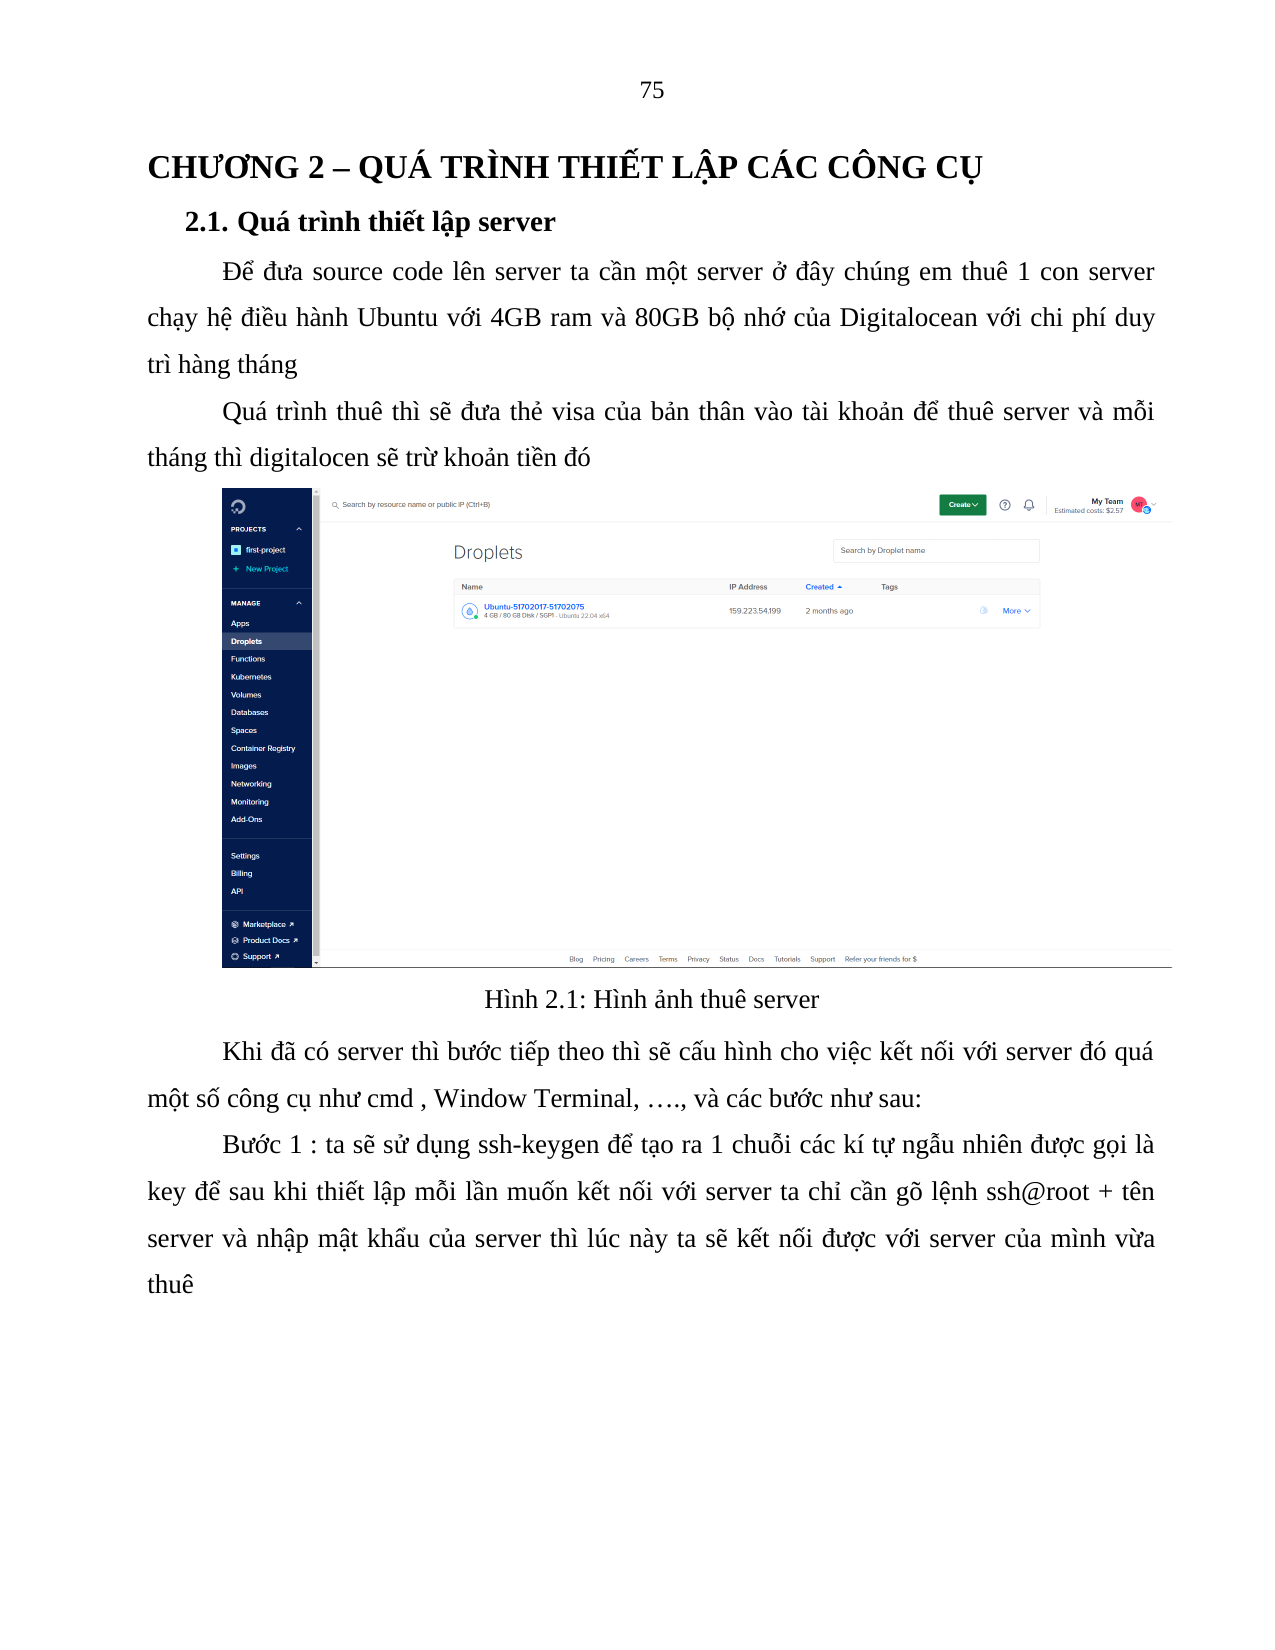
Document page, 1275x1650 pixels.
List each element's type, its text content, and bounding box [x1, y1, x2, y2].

text CHƯƠNG 2 – QUÁ TRÌNH THIẾT LẬP CÁC CÔNG CỤ [147, 147, 1156, 185]
picture [222, 488, 1173, 968]
text Quá trình thuê thì sẽ đưa thẻ visa của bản thân vào tài khoản để thuê server và mỗi tháng thì digitalocen sẽ trừ khoản tiền đó [147, 395, 1156, 473]
text Để đưa source code lên server ta cần một server ở đây chúng em thuê 1 con server chạy hệ điều hành Ubuntu với 4GB ram và 80GB bộ nhớ của Digitalocean với chi phí duy trì hàng tháng [147, 255, 1156, 379]
list Quá trình thiết lập server [184, 204, 1156, 238]
text Khi đã có server thì bước tiếp theo thì sẽ cấu hình cho việc kết nối với server đó quá một số công cụ như cmd , Window Terminal, …., và các bước như sau: [147, 1035, 1156, 1113]
text Hình 2.1: Hình ảnh thuê server [147, 983, 1156, 1014]
text Bước 1 : ta sẽ sử dụng ssh-keygen để tạo ra 1 chuỗi các kí tự ngẫu nhiên được gọi là key để sau khi thiết lập mỗi lần muốn kết nối với server ta chỉ cần gõ lệnh ssh@root + tên server và nhập mật khẩu của server thì lúc này ta sẽ kết nối được với server của mình vừa thuê [147, 1128, 1156, 1299]
